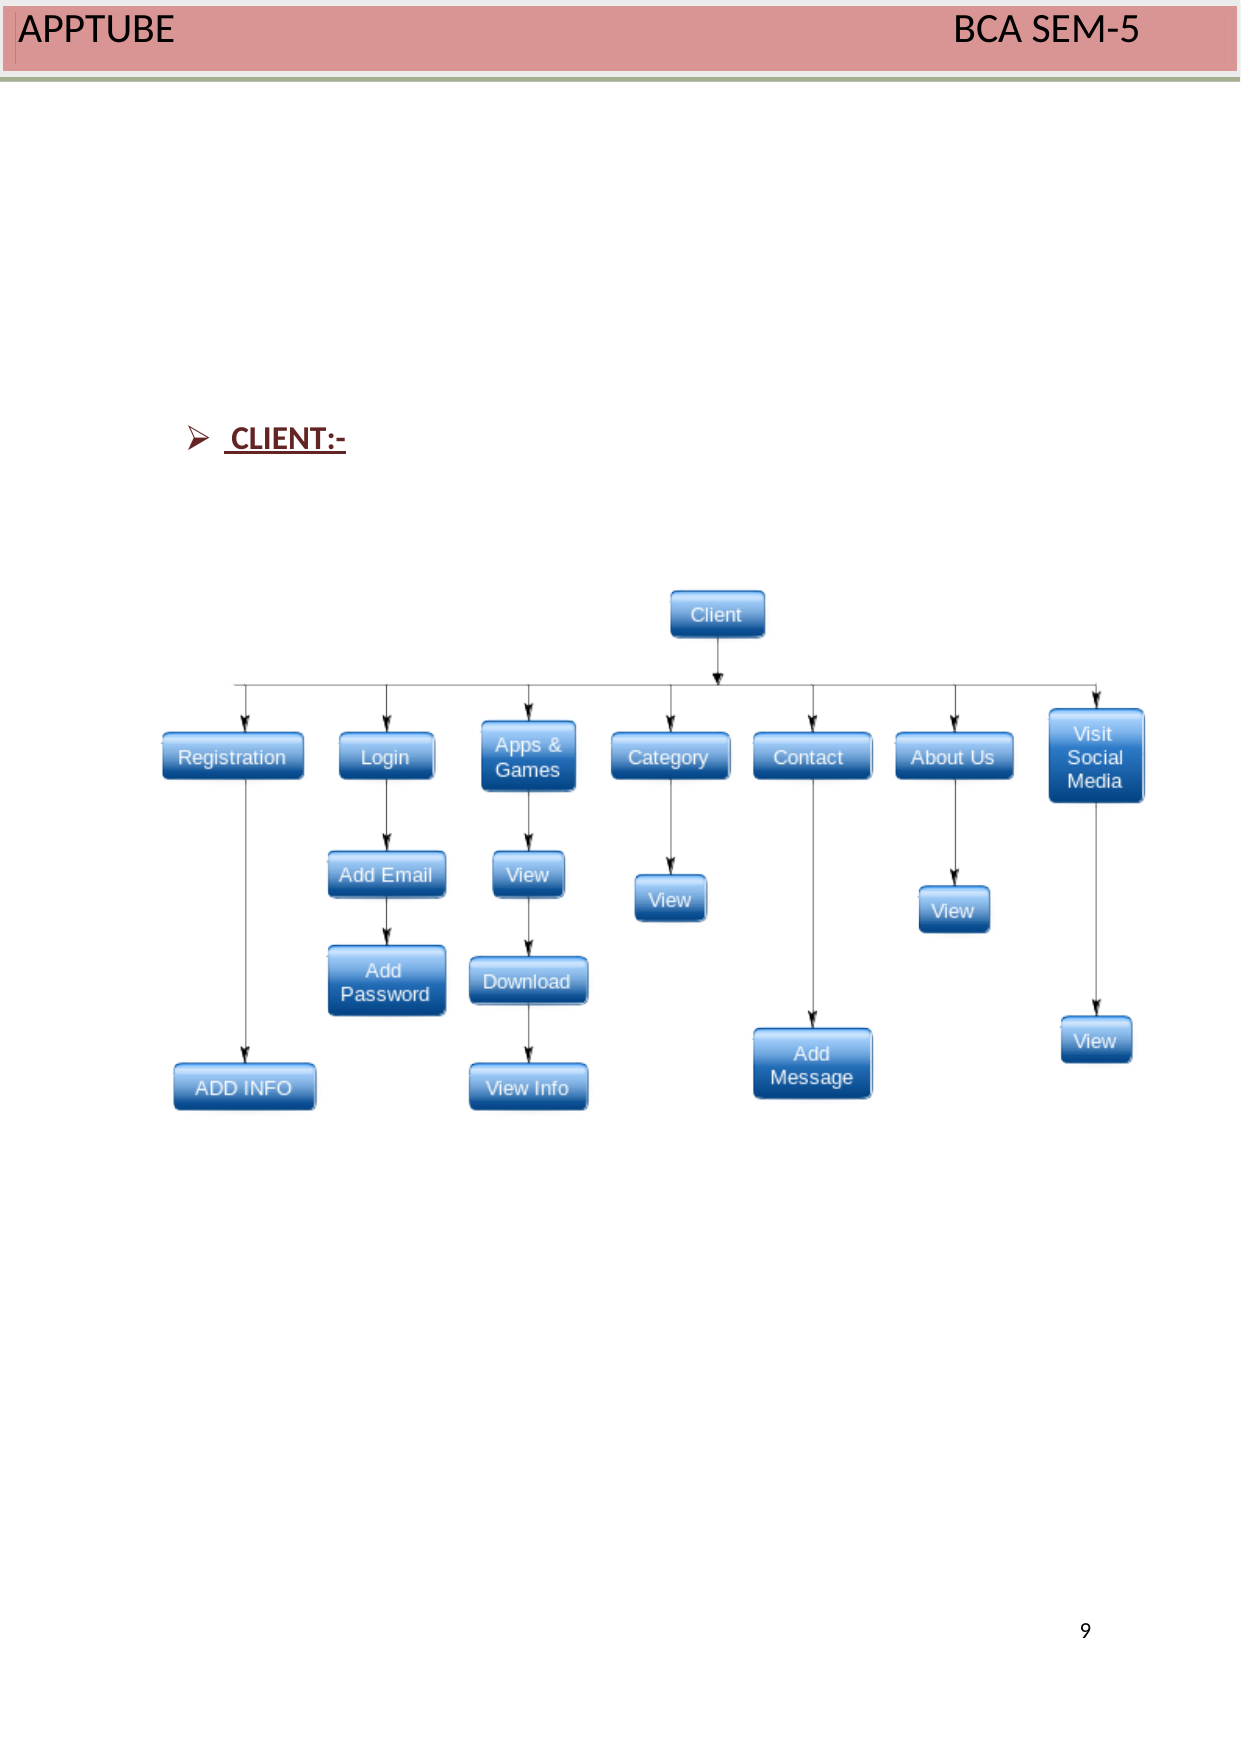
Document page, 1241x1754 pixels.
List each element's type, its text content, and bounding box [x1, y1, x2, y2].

list CLIENT:- [186, 400, 1109, 468]
picture [0, 77, 1241, 82]
picture [3, 12, 1237, 64]
